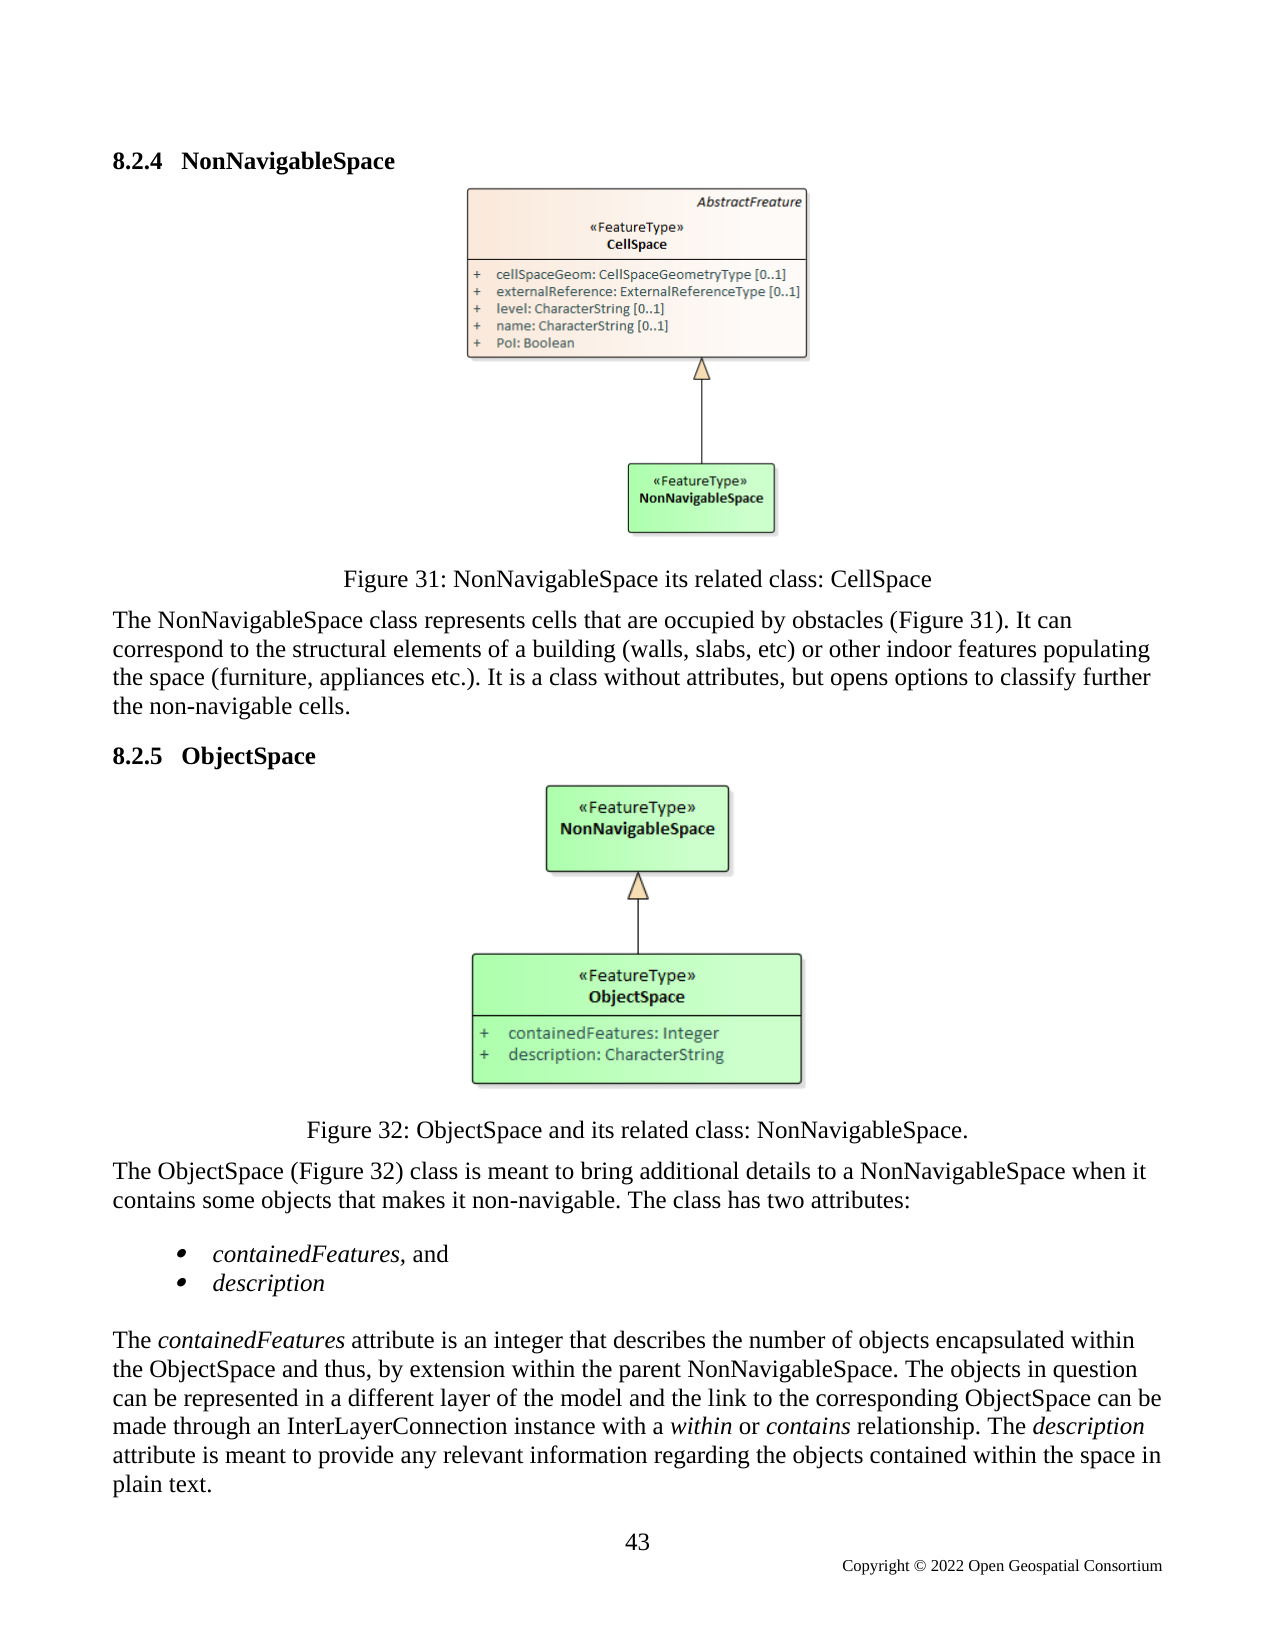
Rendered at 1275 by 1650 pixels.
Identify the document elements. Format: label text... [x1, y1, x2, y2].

subtitle ObjectSpace [112, 745, 1162, 769]
subtitle NonNavigableSpace [112, 150, 1162, 174]
text The ObjectSpace (Figure 32) class is meant to bring additional details to a NonNavigableSpace when it contains some objects that makes it non-navigable. The class has two attributes: [112, 1156, 1162, 1214]
text Figure 31: NonNavigableSpace its related class: CellSpace [112, 564, 1162, 592]
text The NonNavigableSpace class represents cells that are occupied by obstacles (Figure 31). It can correspond to the structural elements of a building (walls, slabs, etc) or other indoor features populating the space (furniture, appliances etc.). It is a class without attributes, but opens options to classify further the non-navigable cells. [112, 605, 1162, 720]
picture [465, 186, 811, 539]
text Figure 32: ObjectSpace and its related class: NonNavigableSpace. [112, 1115, 1162, 1144]
text The containedFeatures attribute is an integer that describes the number of objects encapsulated within the ObjectSpace and thus, by extension within the parent NonNavigableSpace. The objects in question can be represented in a different layer of the model and the link to the corresponding ObjectSpace can be made through an InterLayerConnection instance with a within or contains relationship. The description attribute is meant to provide any relevant information regarding the objects contained within the space in plain text. [112, 1325, 1162, 1498]
list description [175, 1268, 1162, 1296]
picture [469, 781, 806, 1091]
list containedFeatures, and [175, 1239, 1162, 1268]
